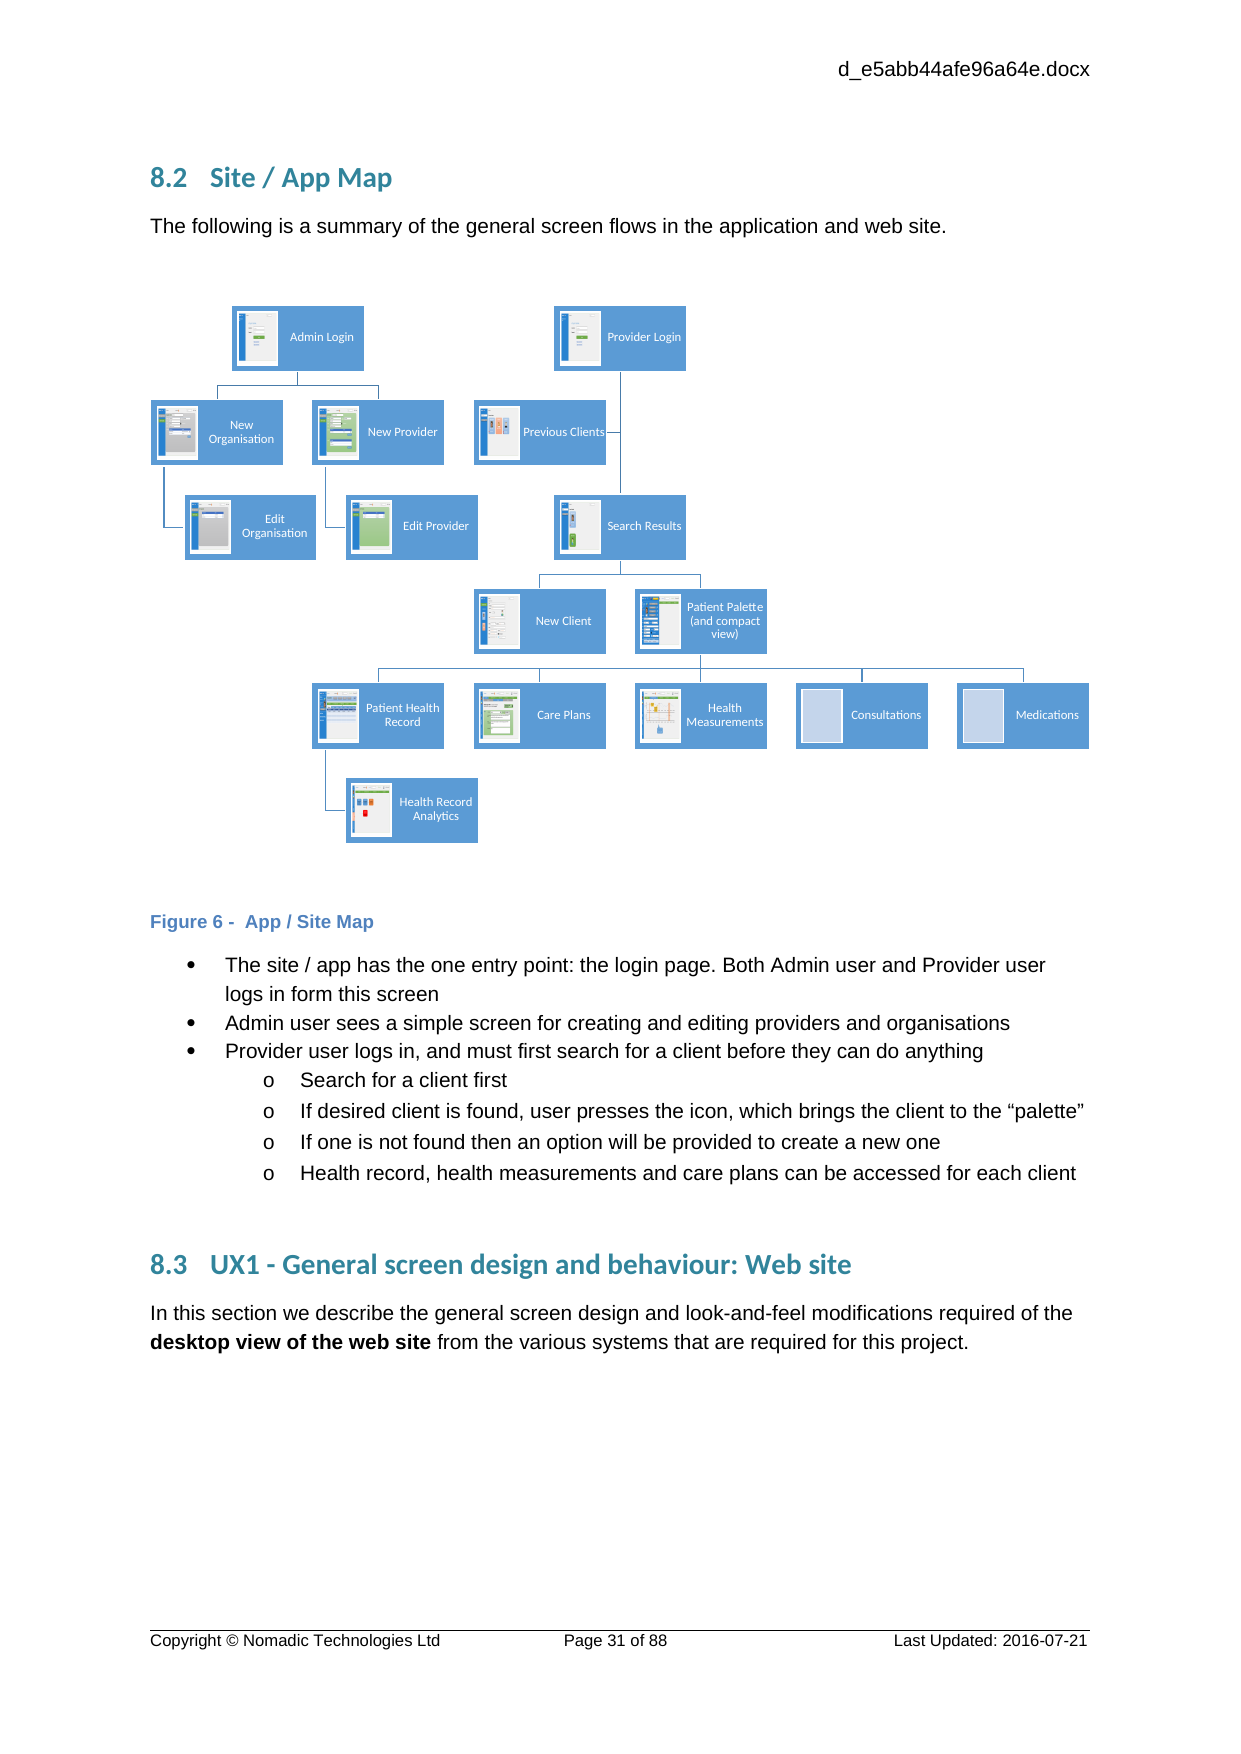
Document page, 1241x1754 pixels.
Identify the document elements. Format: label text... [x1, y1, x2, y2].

list Search for a client first [262, 1068, 1090, 1094]
list The site / app has the one entry point: the login page. Both Admin user and Provider user logs in form this screen [187, 953, 1090, 1006]
list If one is not found then an option will be provided to create a new one [262, 1130, 1090, 1156]
list Admin user sees a simple screen for creating and editing providers and organisations [187, 1011, 1090, 1034]
text In this section we describe the general screen design and look-and-feel modifications required of the desktop view of the web site from the various systems that are required for this project. [150, 1301, 1090, 1354]
list Health record, health measurements and care plans can be accessed for each client [262, 1161, 1090, 1187]
subtitle Site / App Map [150, 159, 1090, 194]
text Figure 6 - App / Site Map [150, 911, 1090, 932]
text The following is a summary of the general screen flows in the application and web site. [150, 214, 1090, 238]
list If desired client is found, user presses the icon, which brings the client to the “palette” [262, 1099, 1090, 1125]
subtitle UX1 - General screen design and behaviour: Web site [150, 1246, 1090, 1281]
list Provider user logs in, and must first search for a client before they can do anything [187, 1039, 1090, 1063]
